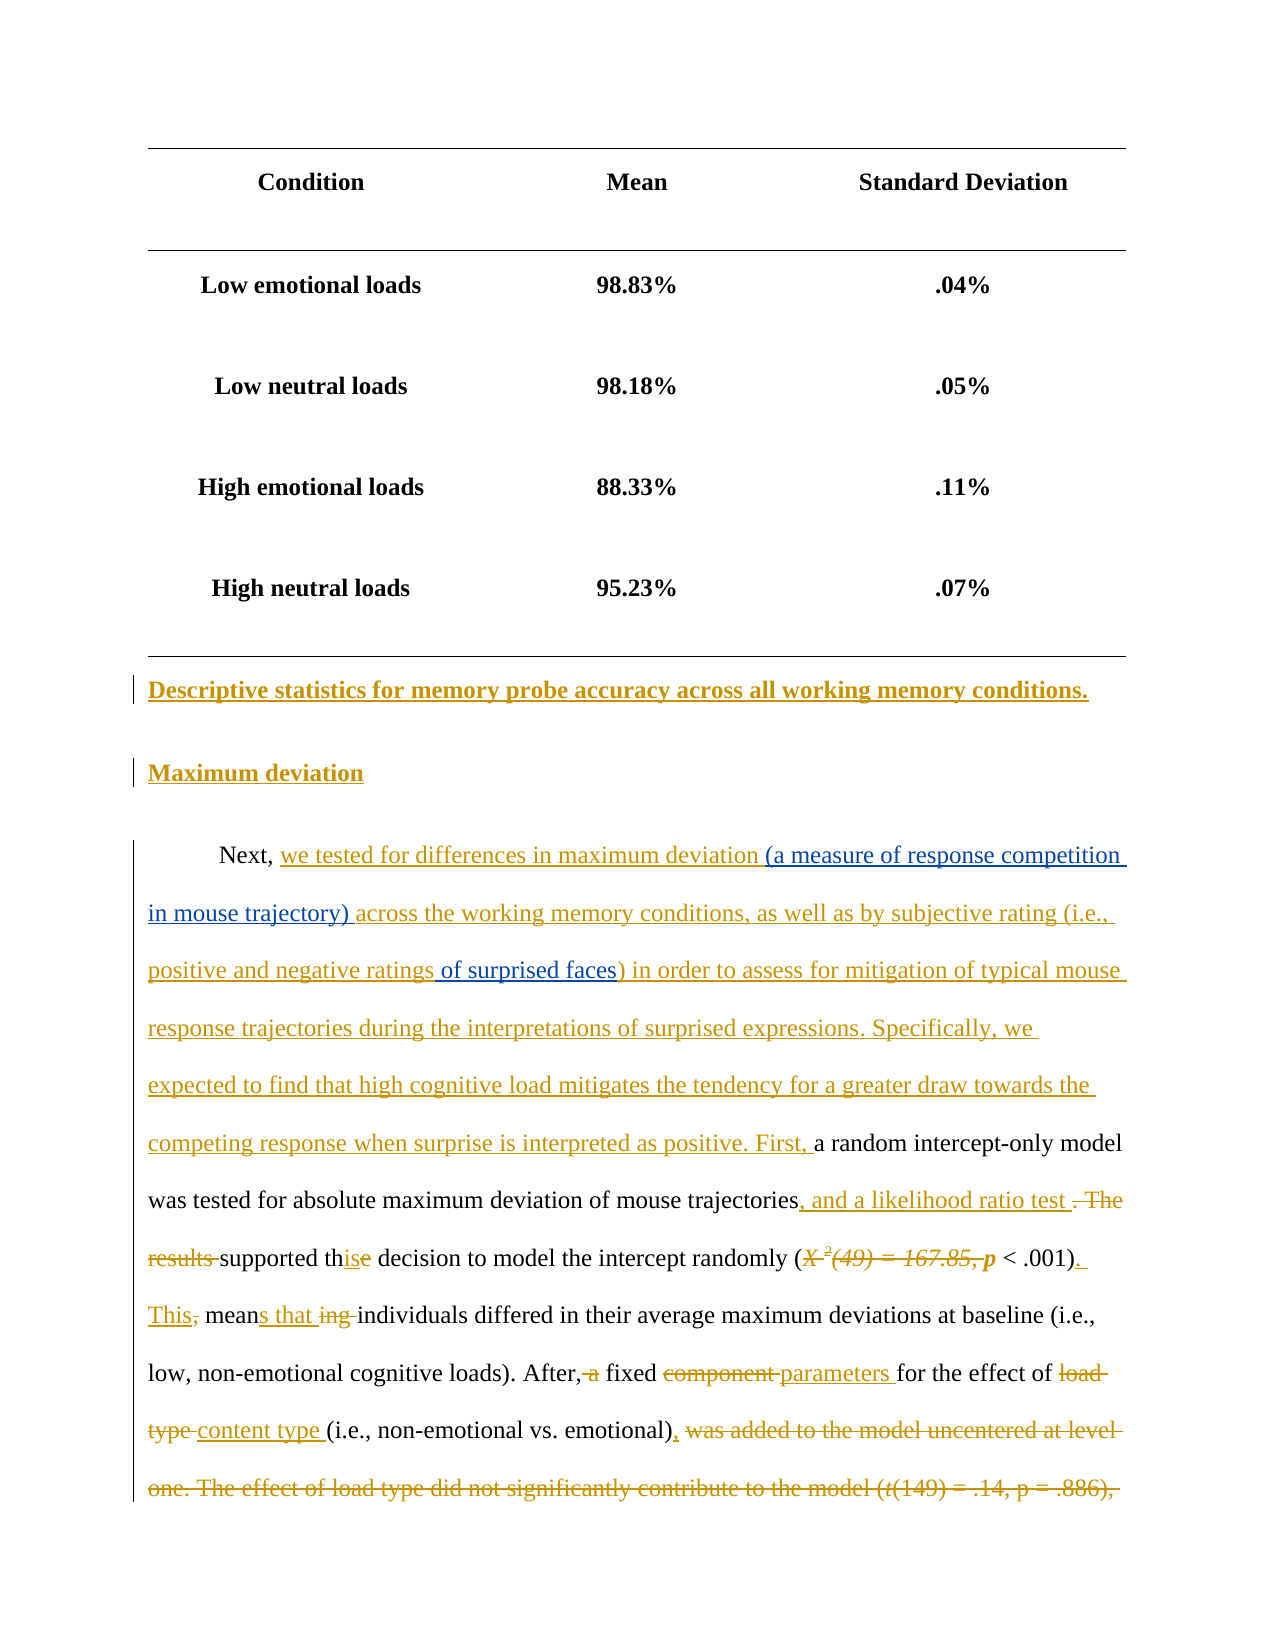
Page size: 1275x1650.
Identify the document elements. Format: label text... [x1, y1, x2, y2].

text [148, 982, 1127, 1502]
table_cell High neutral loads [148, 554, 474, 656]
table_cell Low neutral loads [148, 352, 474, 453]
table_header Mean [474, 149, 800, 250]
table_cell 98.18% [474, 352, 800, 453]
table_cell 88.33% [474, 453, 800, 554]
table_cell Low emotional loads [148, 251, 474, 352]
table_cell High emotional loads [148, 453, 474, 554]
table_cell 95.23% [474, 554, 800, 656]
table_header Condition [148, 149, 474, 250]
table_cell .04% [800, 251, 1126, 352]
table_cell .07% [800, 554, 1126, 656]
table_cell .05% [800, 352, 1126, 453]
table_cell 98.83% [474, 251, 800, 352]
table_cell .11% [800, 453, 1126, 554]
table_header Standard Deviation [800, 149, 1126, 250]
